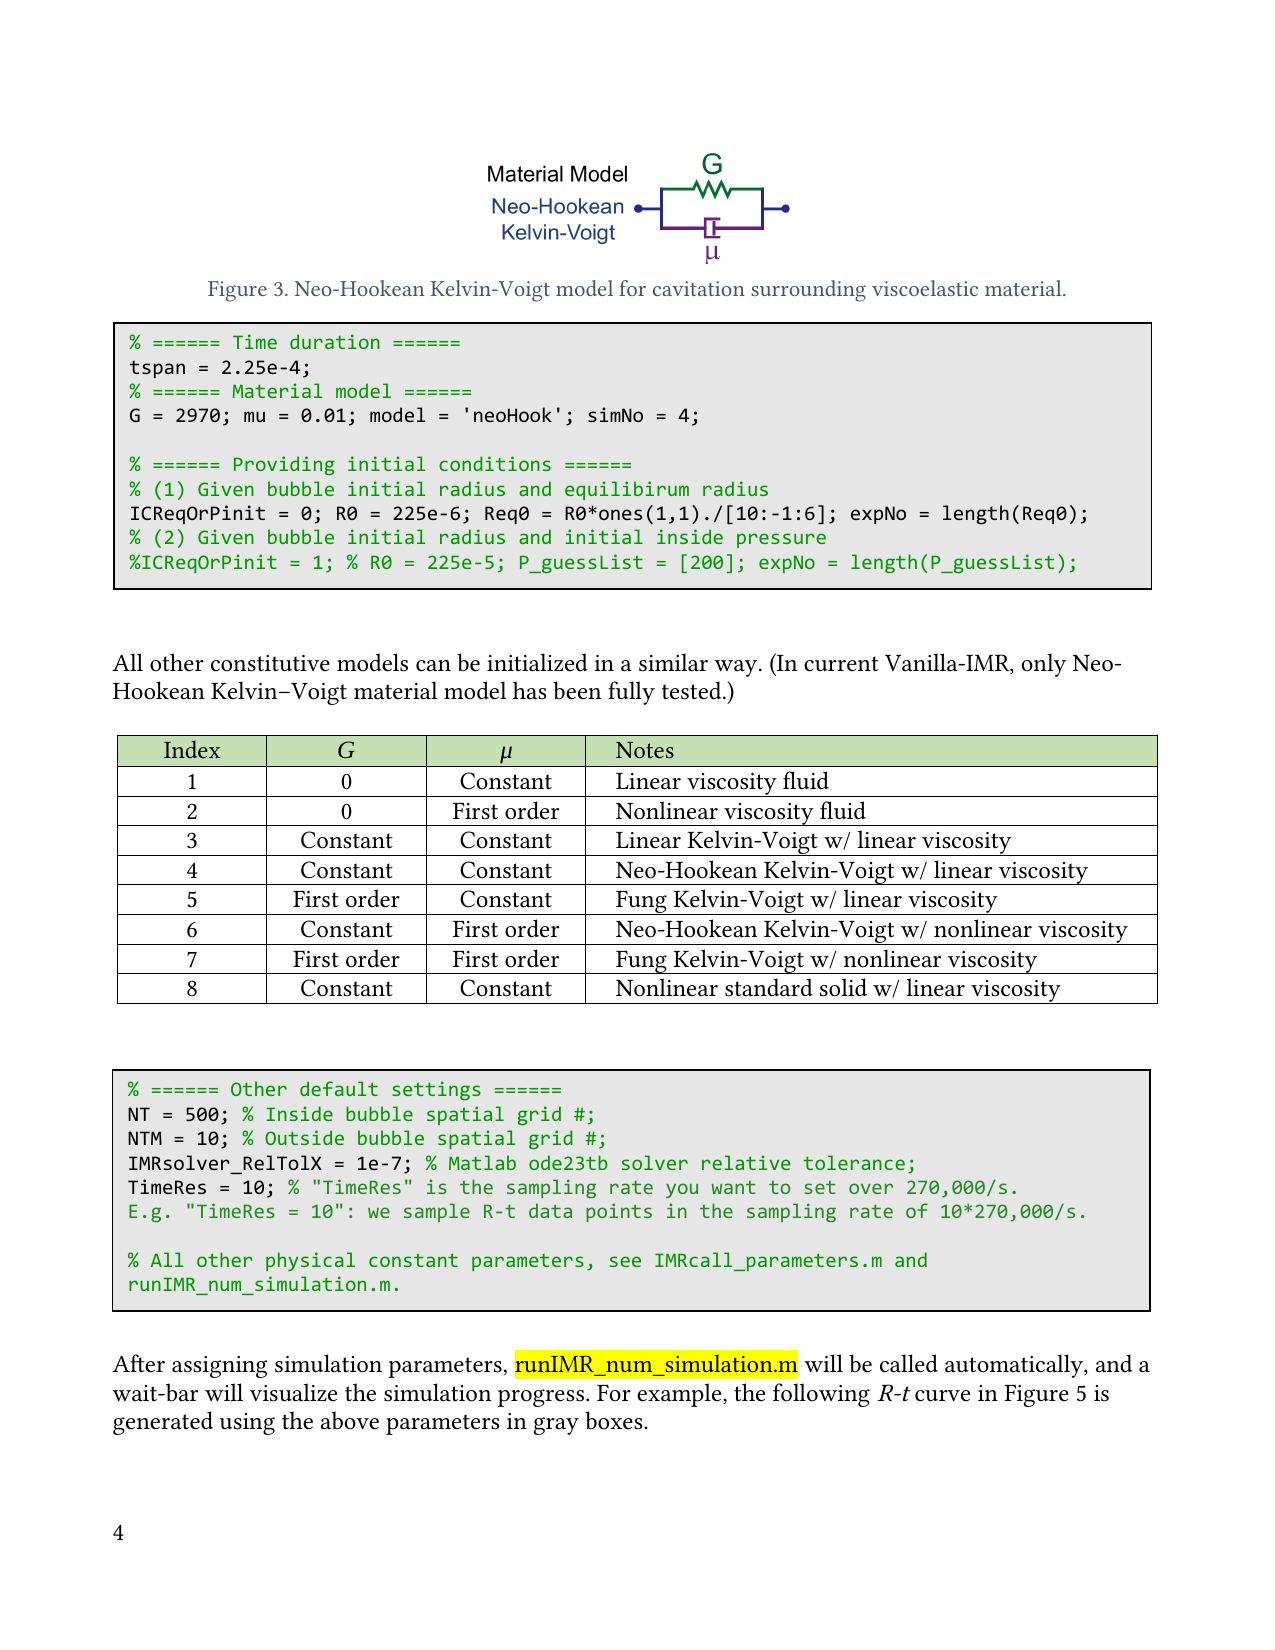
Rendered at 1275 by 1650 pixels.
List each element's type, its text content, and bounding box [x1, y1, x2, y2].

table_cell First order [267, 885, 426, 914]
table_cell 6 [118, 915, 266, 943]
table_cell Fung Kelvin-Voigt w/ linear viscosity [586, 885, 1157, 914]
table_cell Fung Kelvin-Voigt w/ nonlinear viscosity [586, 945, 1157, 973]
table_cell 8 [118, 974, 266, 1003]
text Figure 3. Neo-Hookean Kelvin-Voigt model for cavitation surrounding viscoelastic material. [112, 276, 1162, 302]
table_cell Neo-Hookean Kelvin-Voigt w/ nonlinear viscosity [586, 915, 1157, 943]
table_cell Constant [427, 767, 585, 796]
table_header [427, 736, 585, 766]
table_cell Constant [267, 826, 426, 855]
table_cell Constant [267, 974, 426, 1003]
table_cell 1 [118, 767, 266, 796]
table_cell Constant [427, 974, 585, 1003]
table_cell 2 [118, 797, 266, 825]
text After assigning simulation parameters, runIMR_num_simulation.m will be called automatically, and a wait-bar will visualize the simulation progress. For example, the following R-t curve in Figure 5 is generated using the above parameters in gray boxes. [112, 1350, 1162, 1436]
table_cell Constant [267, 856, 426, 884]
table_cell First order [427, 915, 585, 943]
table_cell 0 [267, 767, 426, 796]
table_cell Constant [427, 885, 585, 914]
table_cell Constant [267, 915, 426, 943]
table_cell Neo-Hookean Kelvin-Voigt w/ linear viscosity [586, 856, 1157, 884]
table_cell First order [267, 945, 426, 973]
table_header Notes [586, 736, 1157, 766]
table_cell Constant [427, 856, 585, 884]
table_cell 7 [118, 945, 266, 973]
picture [479, 150, 796, 264]
table_cell Linear viscosity fluid [586, 767, 1157, 796]
table_cell Nonlinear viscosity fluid [586, 797, 1157, 825]
table_cell 4 [118, 856, 266, 884]
table_header Index [118, 736, 266, 766]
table_cell Constant [427, 826, 585, 855]
table_cell Nonlinear standard solid w/ linear viscosity [586, 974, 1157, 1003]
table_cell 5 [118, 885, 266, 914]
table_cell First order [427, 797, 585, 825]
table_cell 3 [118, 826, 266, 855]
table_cell Linear Kelvin-Voigt w/ linear viscosity [586, 826, 1157, 855]
table_cell 0 [267, 797, 426, 825]
text All other constitutive models can be initialized in a similar way. (In current Vanilla-IMR, only Neo-Hookean Kelvin–Voigt material model has been fully tested.) [112, 649, 1162, 706]
table_header [267, 736, 426, 766]
table_cell First order [427, 945, 585, 973]
